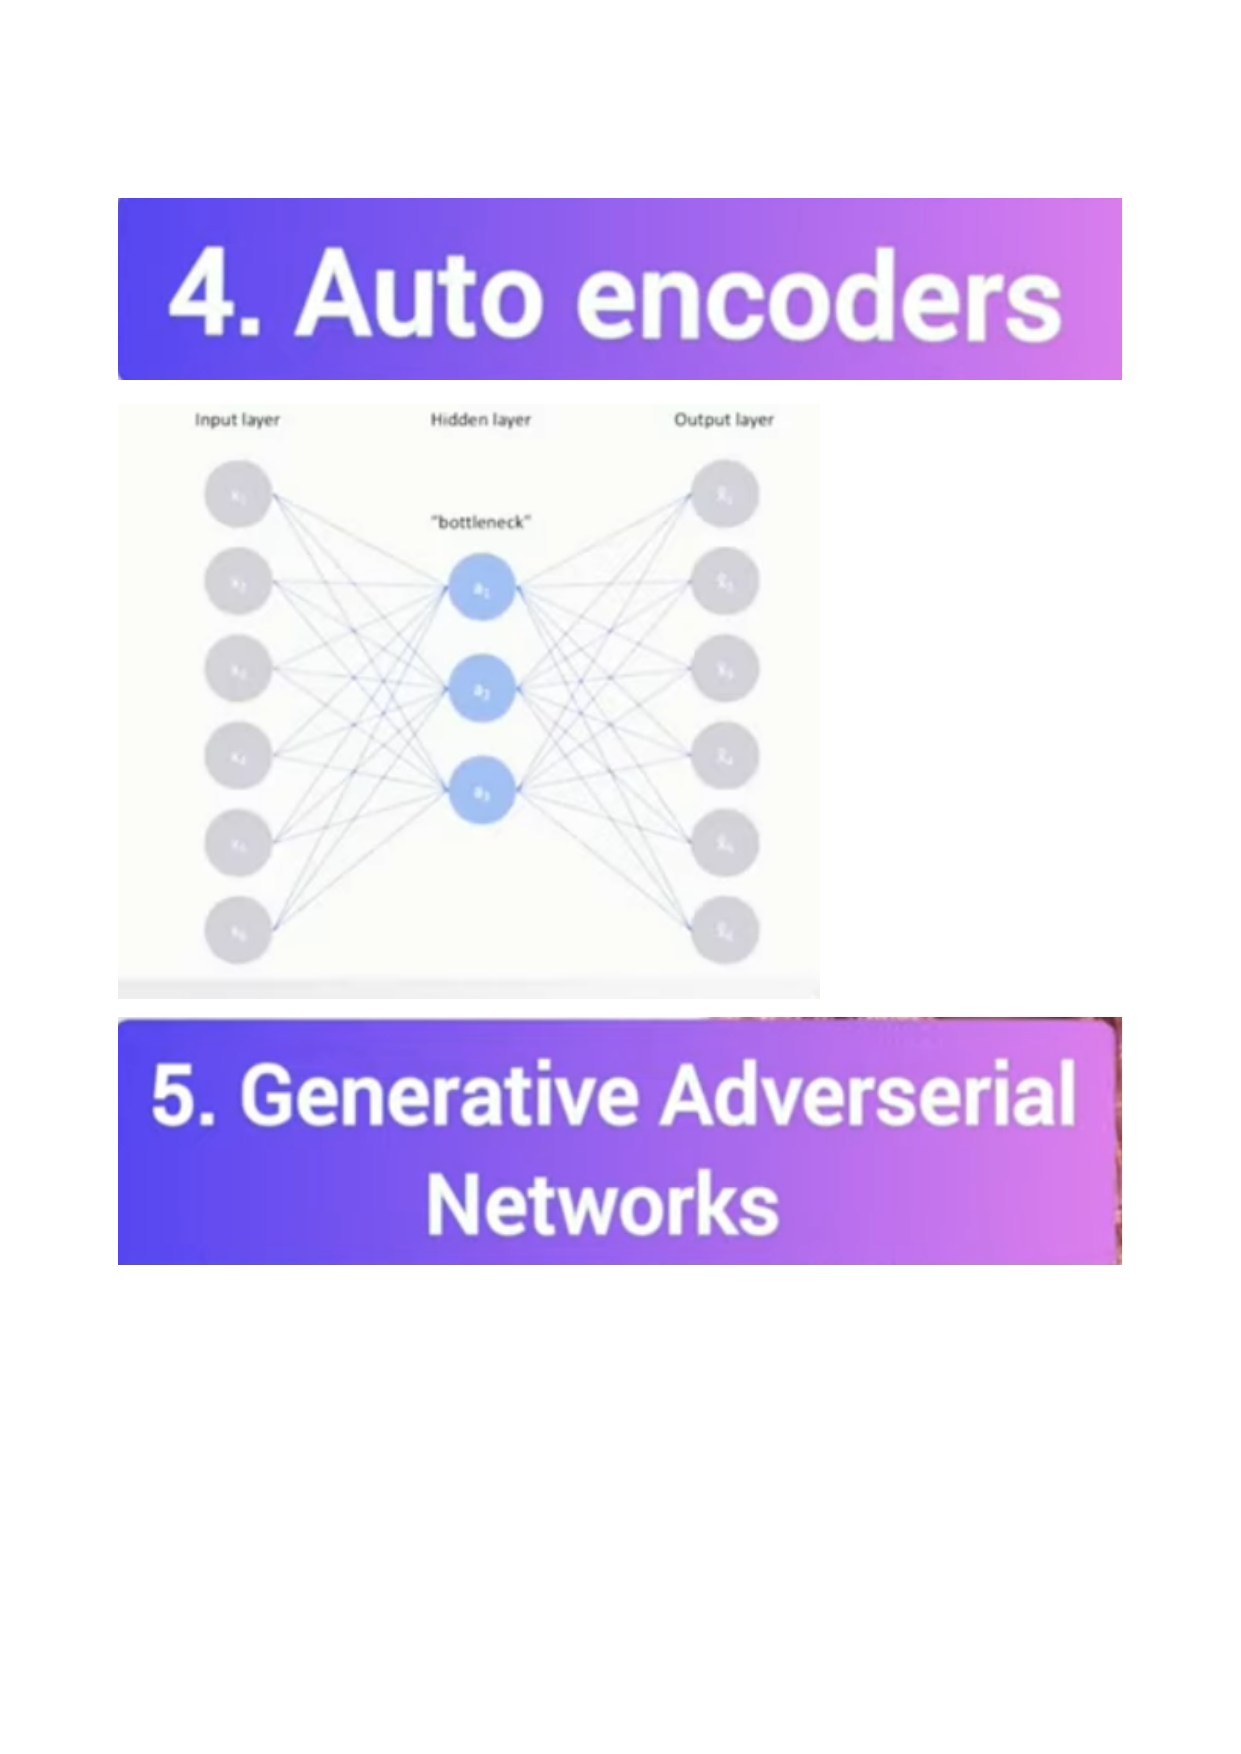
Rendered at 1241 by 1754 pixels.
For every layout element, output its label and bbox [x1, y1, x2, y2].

picture [118, 198, 1123, 380]
picture [118, 398, 820, 999]
picture [118, 1017, 1123, 1265]
